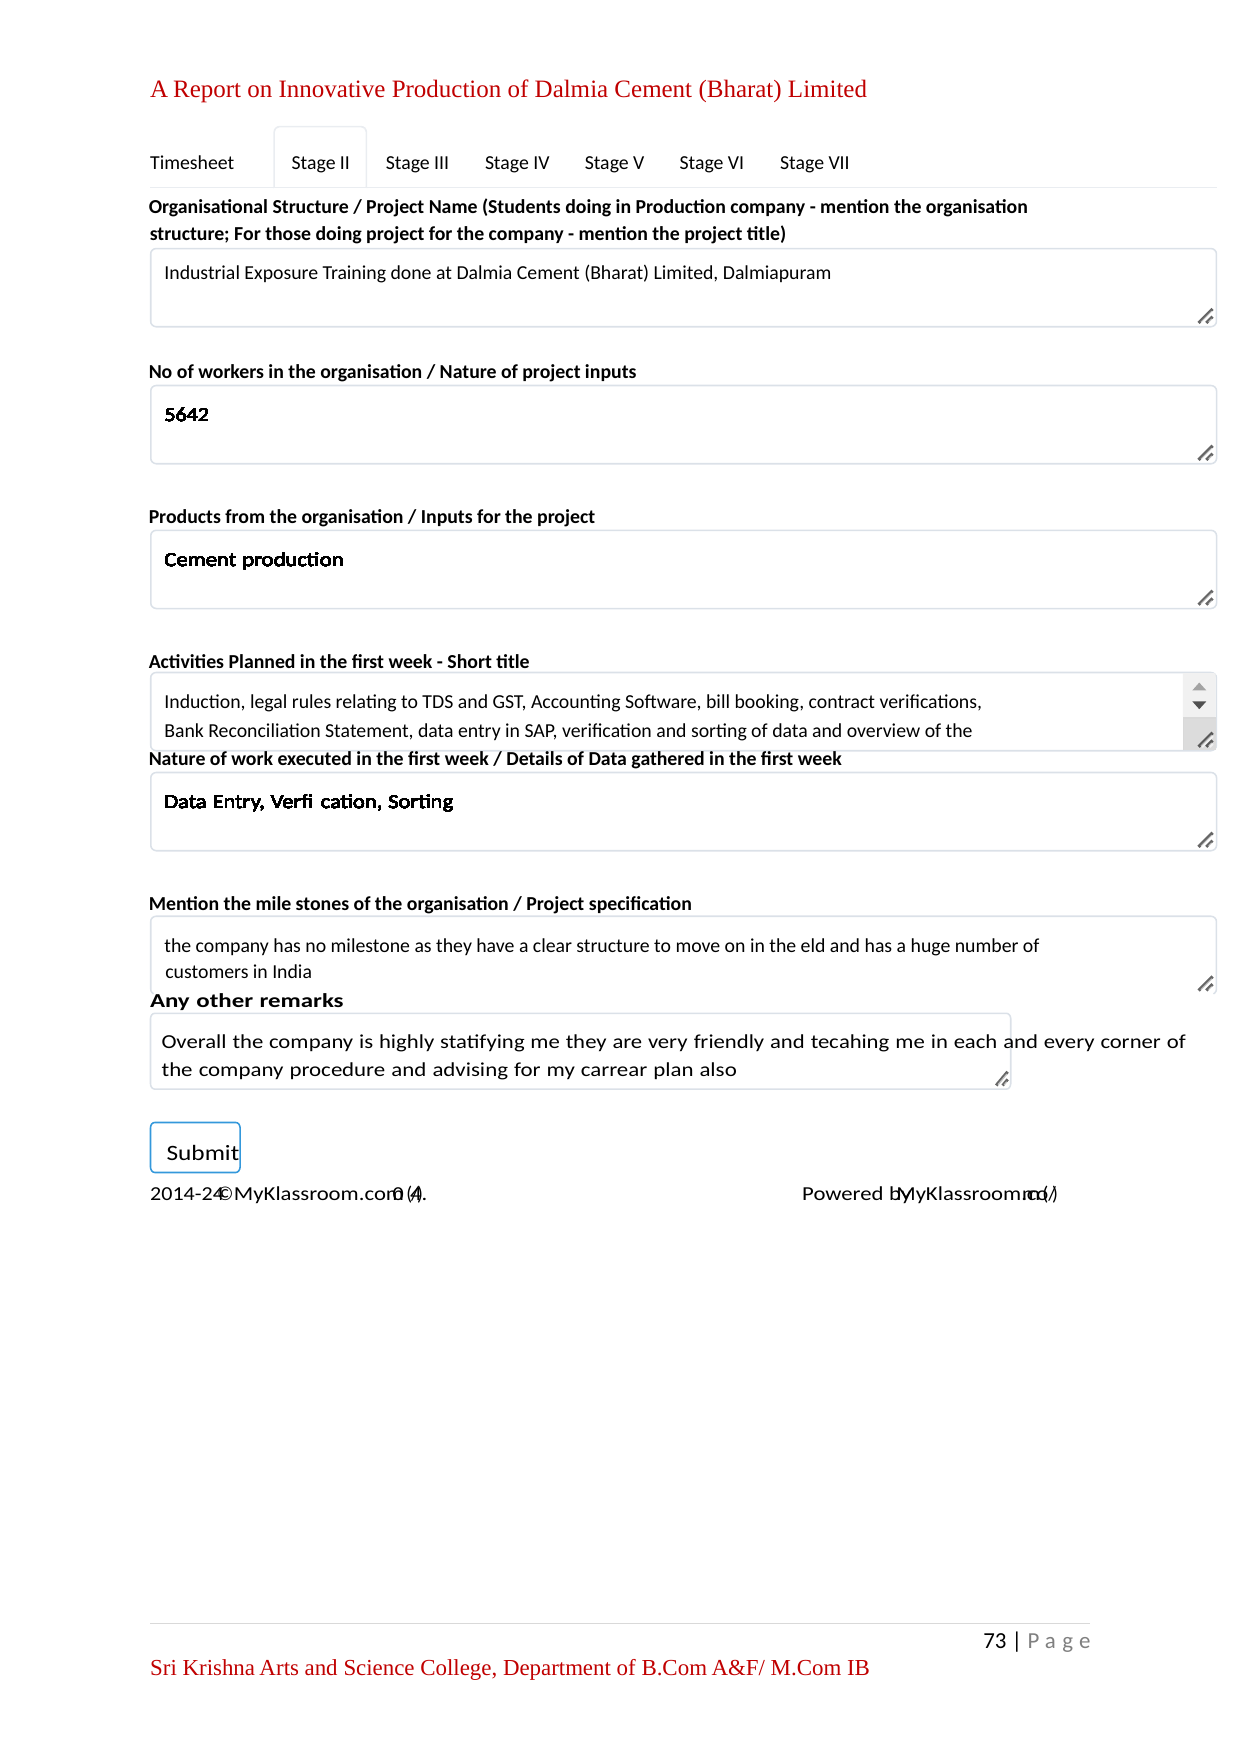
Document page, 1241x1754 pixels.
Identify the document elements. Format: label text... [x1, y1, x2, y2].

text Bank Reconciliation Statement, data entry in SAP, verification and sorting of data and overview of the [164, 718, 1090, 742]
text the company has no milestone as they have a clear structure to move on in the eld and has a huge number of customers in India [164, 933, 1090, 984]
text Mention the mile stones of the organisation / Project specification [148, 891, 1090, 915]
text Nature of work executed in the first week / Details of Data gathered in the first week [148, 746, 1090, 771]
text Induction, legal rules relating to TDS and GST, Accounting Software, bill booking, contract verifications, [164, 689, 1090, 713]
text Products from the organisation / Inputs for the project [148, 504, 1090, 528]
text Industrial Exposure Training done at Dalmia Cement (Bharat) Limited, Dalmiapuram [164, 260, 1090, 284]
text Timesheet Stage II Stage III Stage IV Stage V Stage VI Stage VII [150, 150, 1090, 174]
text No of workers in the organisation / Nature of project inputs [148, 359, 1090, 384]
text Activities Planned in the first week - Short title [148, 649, 1090, 673]
text Organisational Structure / Project Name (Students doing in Production company - mention the organisation structure; For those doing project for the company - mention the project title) [148, 195, 1090, 245]
